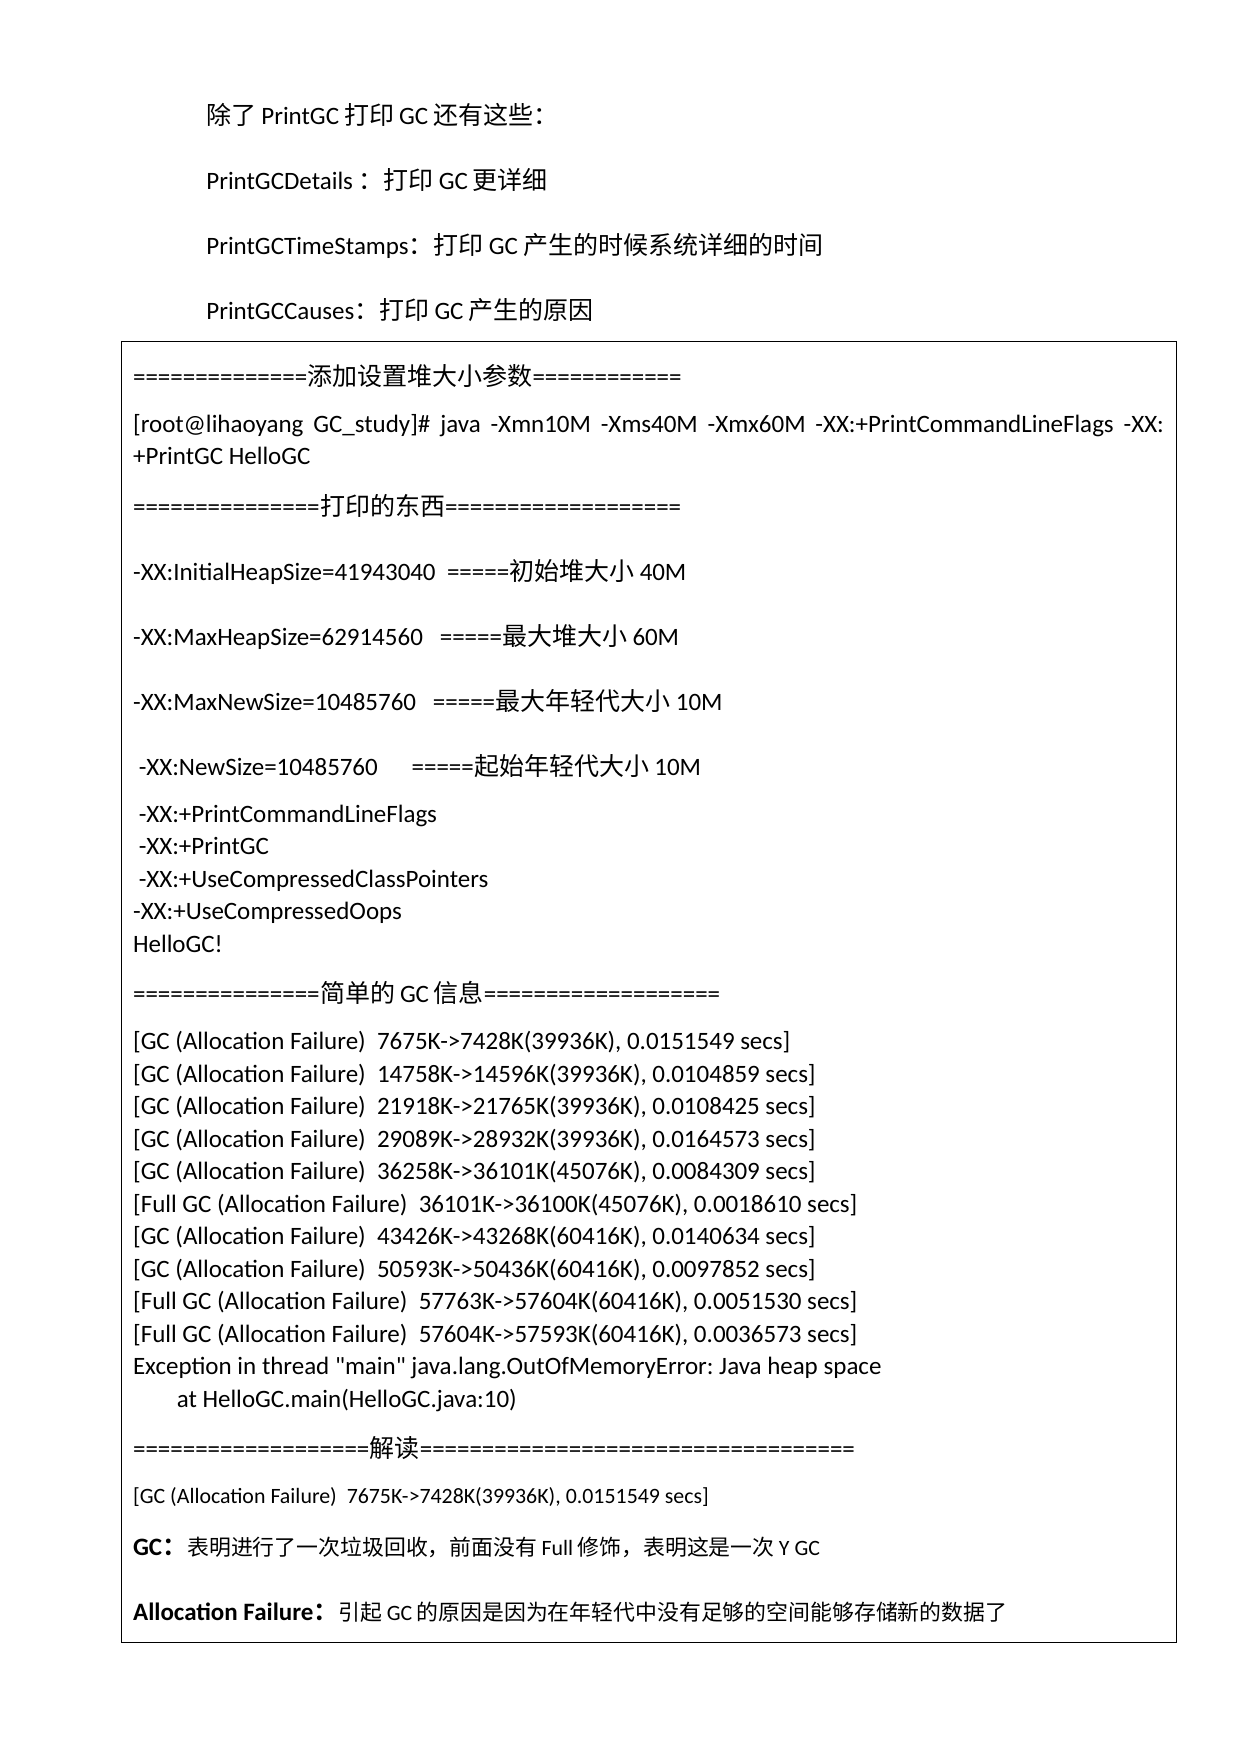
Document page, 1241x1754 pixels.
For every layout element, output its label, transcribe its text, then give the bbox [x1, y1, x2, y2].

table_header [122, 342, 1176, 1642]
text 除了PrintGC打印GC还有这些： [162, 81, 1165, 146]
text PrintGCTimeStamps：打印GC产生的时候系统详细的时间 [162, 211, 1165, 276]
text PrintGCDetails ：打印GC更详细 [162, 146, 1165, 211]
text PrintGCCauses：打印GC产生的原因 [162, 276, 1165, 341]
